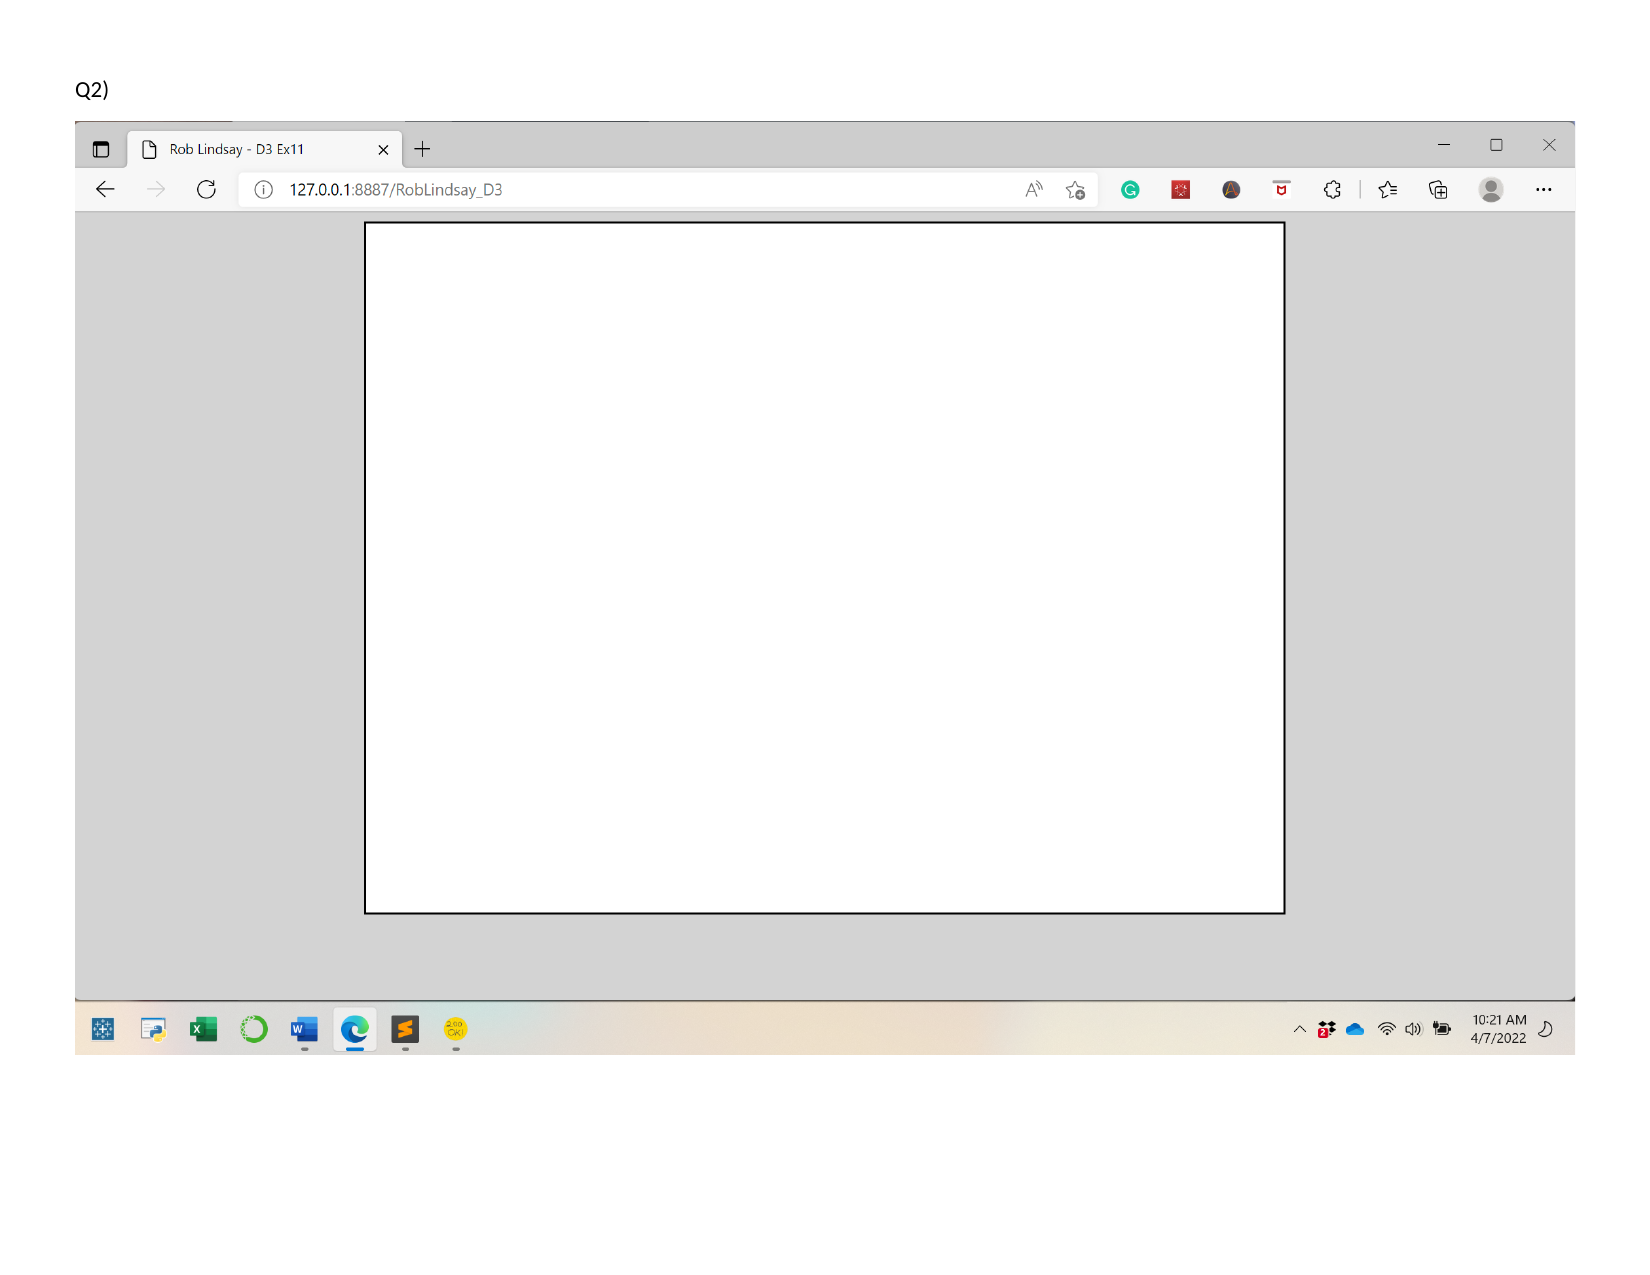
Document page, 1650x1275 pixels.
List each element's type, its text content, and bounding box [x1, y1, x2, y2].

picture [75, 121, 1575, 1055]
text Q2) [75, 75, 1575, 103]
